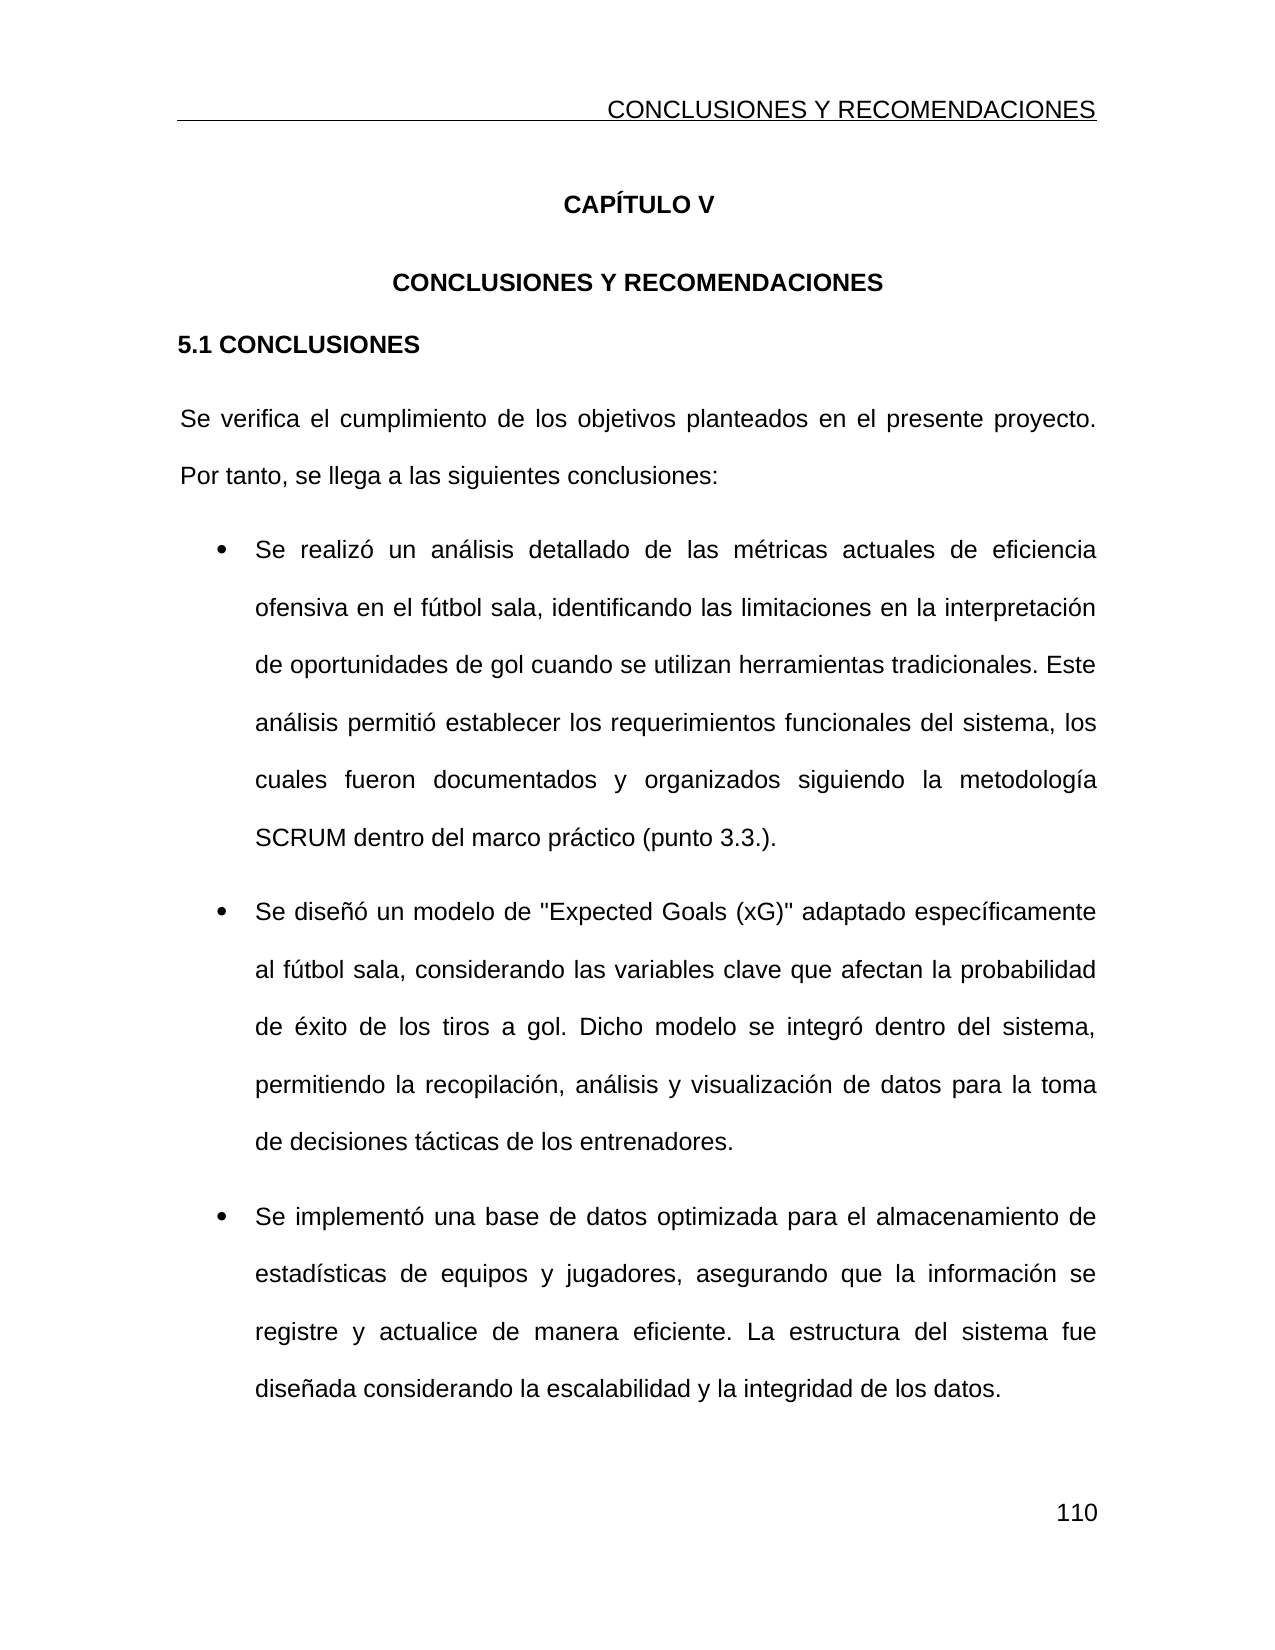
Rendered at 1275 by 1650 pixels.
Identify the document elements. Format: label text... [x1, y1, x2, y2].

text CAPÍTULO V [180, 189, 1098, 218]
list Se realizó un análisis detallado de las métricas actuales de eficiencia ofensiva en el fútbol sala, identificando las limitaciones en la interpretación de oportunidades de gol cuando se utilizan herramientas tradicionales. Este análisis permitió establecer los requerimientos funcionales del sistema, los cuales fueron documentados y organizados siguiendo la metodología SCRUM dentro del marco práctico (punto 3.3.). [217, 535, 1098, 852]
subtitle CONCLUSIONES Y RECOMENDACIONES [177, 268, 1098, 297]
subtitle CONCLUSIONES [177, 329, 1098, 358]
text Se verifica el cumplimiento de los objetivos planteados en el presente proyecto. Por tanto, se llega a las siguientes conclusiones: [180, 404, 1098, 490]
list Se diseñó un modelo de "Expected Goals (xG)" adaptado específicamente al fútbol sala, considerando las variables clave que afectan la probabilidad de éxito de los tiros a gol. Dicho modelo se integró dentro del sistema, permitiendo la recopilación, análisis y visualización de datos para la toma de decisiones tácticas de los entrenadores. [217, 897, 1098, 1156]
list Se implementó una base de datos optimizada para el almacenamiento de estadísticas de equipos y jugadores, asegurando que la información se registre y actualice de manera eficiente. La estructura del sistema fue diseñada considerando la escalabilidad y la integridad de los datos. [217, 1201, 1098, 1403]
